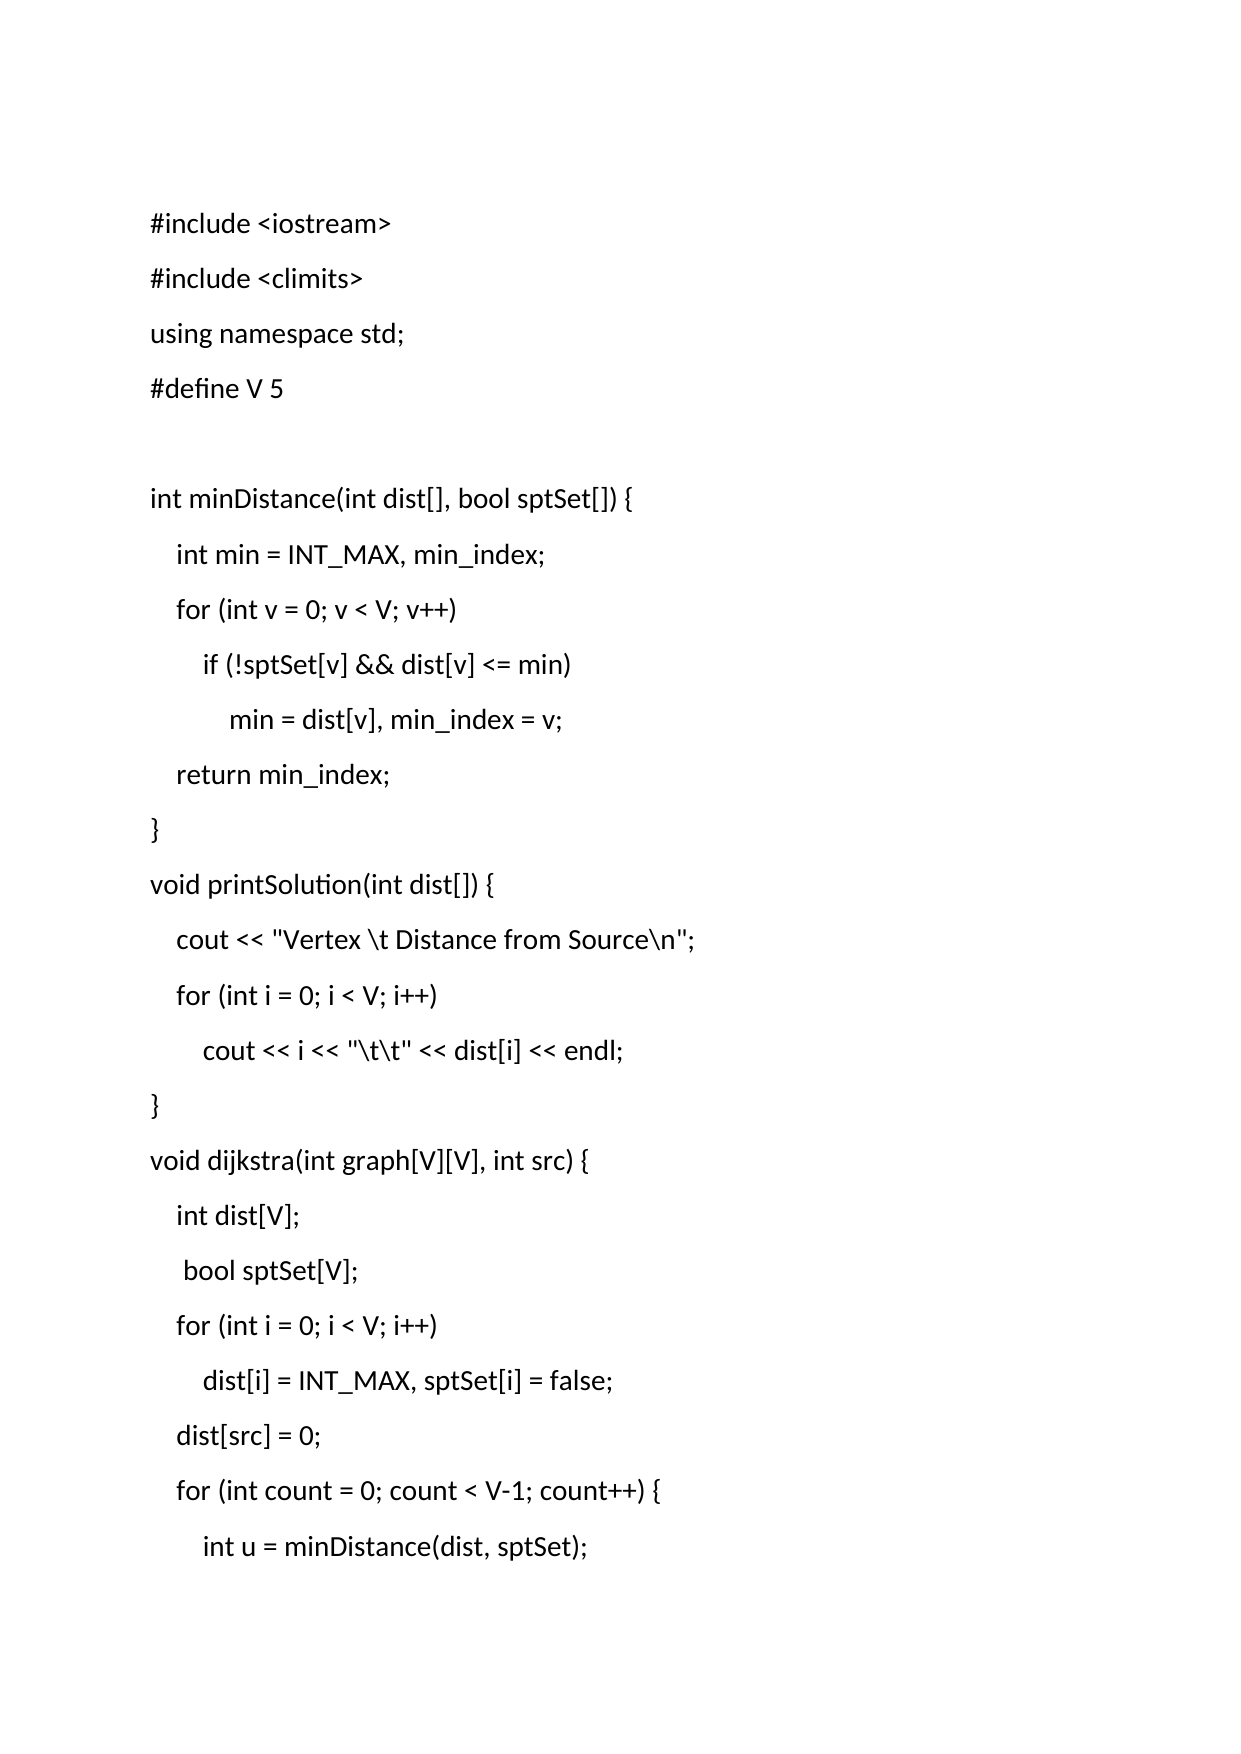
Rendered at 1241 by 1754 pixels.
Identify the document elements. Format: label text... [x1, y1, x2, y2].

text int u = minDistance(dist, sptSet); [150, 1528, 1090, 1563]
text #include <climits> [150, 260, 1090, 296]
text int min = INT_MAX, min_index; [150, 536, 1090, 571]
text } [150, 811, 1090, 847]
text void dijkstra(int graph[V][V], int src) { [150, 1142, 1090, 1177]
text int minDistance(int dist[], bool sptSet[]) { [150, 481, 1090, 516]
text for (int i = 0; i < V; i++) [150, 977, 1090, 1012]
text } [150, 1087, 1090, 1122]
text #define V 5 [150, 370, 1090, 406]
text min = dist[v], min_index = v; [150, 701, 1090, 737]
text if (!sptSet[v] && dist[v] <= min) [150, 646, 1090, 682]
text void printSolution(int dist[]) { [150, 866, 1090, 902]
text bool sptSet[V]; [150, 1252, 1090, 1288]
text cout << i << "\t\t" << dist[i] << endl; [150, 1032, 1090, 1067]
text for (int i = 0; i < V; i++) [150, 1307, 1090, 1343]
text using namespace std; [150, 315, 1090, 351]
text return min_index; [150, 756, 1090, 792]
text int dist[V]; [150, 1197, 1090, 1233]
text cout << "Vertex \t Distance from Source\n"; [150, 921, 1090, 957]
text for (int v = 0; v < V; v++) [150, 591, 1090, 626]
text dist[src] = 0; [150, 1417, 1090, 1453]
text dist[i] = INT_MAX, sptSet[i] = false; [150, 1362, 1090, 1398]
text for (int count = 0; count < V-1; count++) { [150, 1472, 1090, 1508]
text #include <iostream> [150, 205, 1090, 241]
